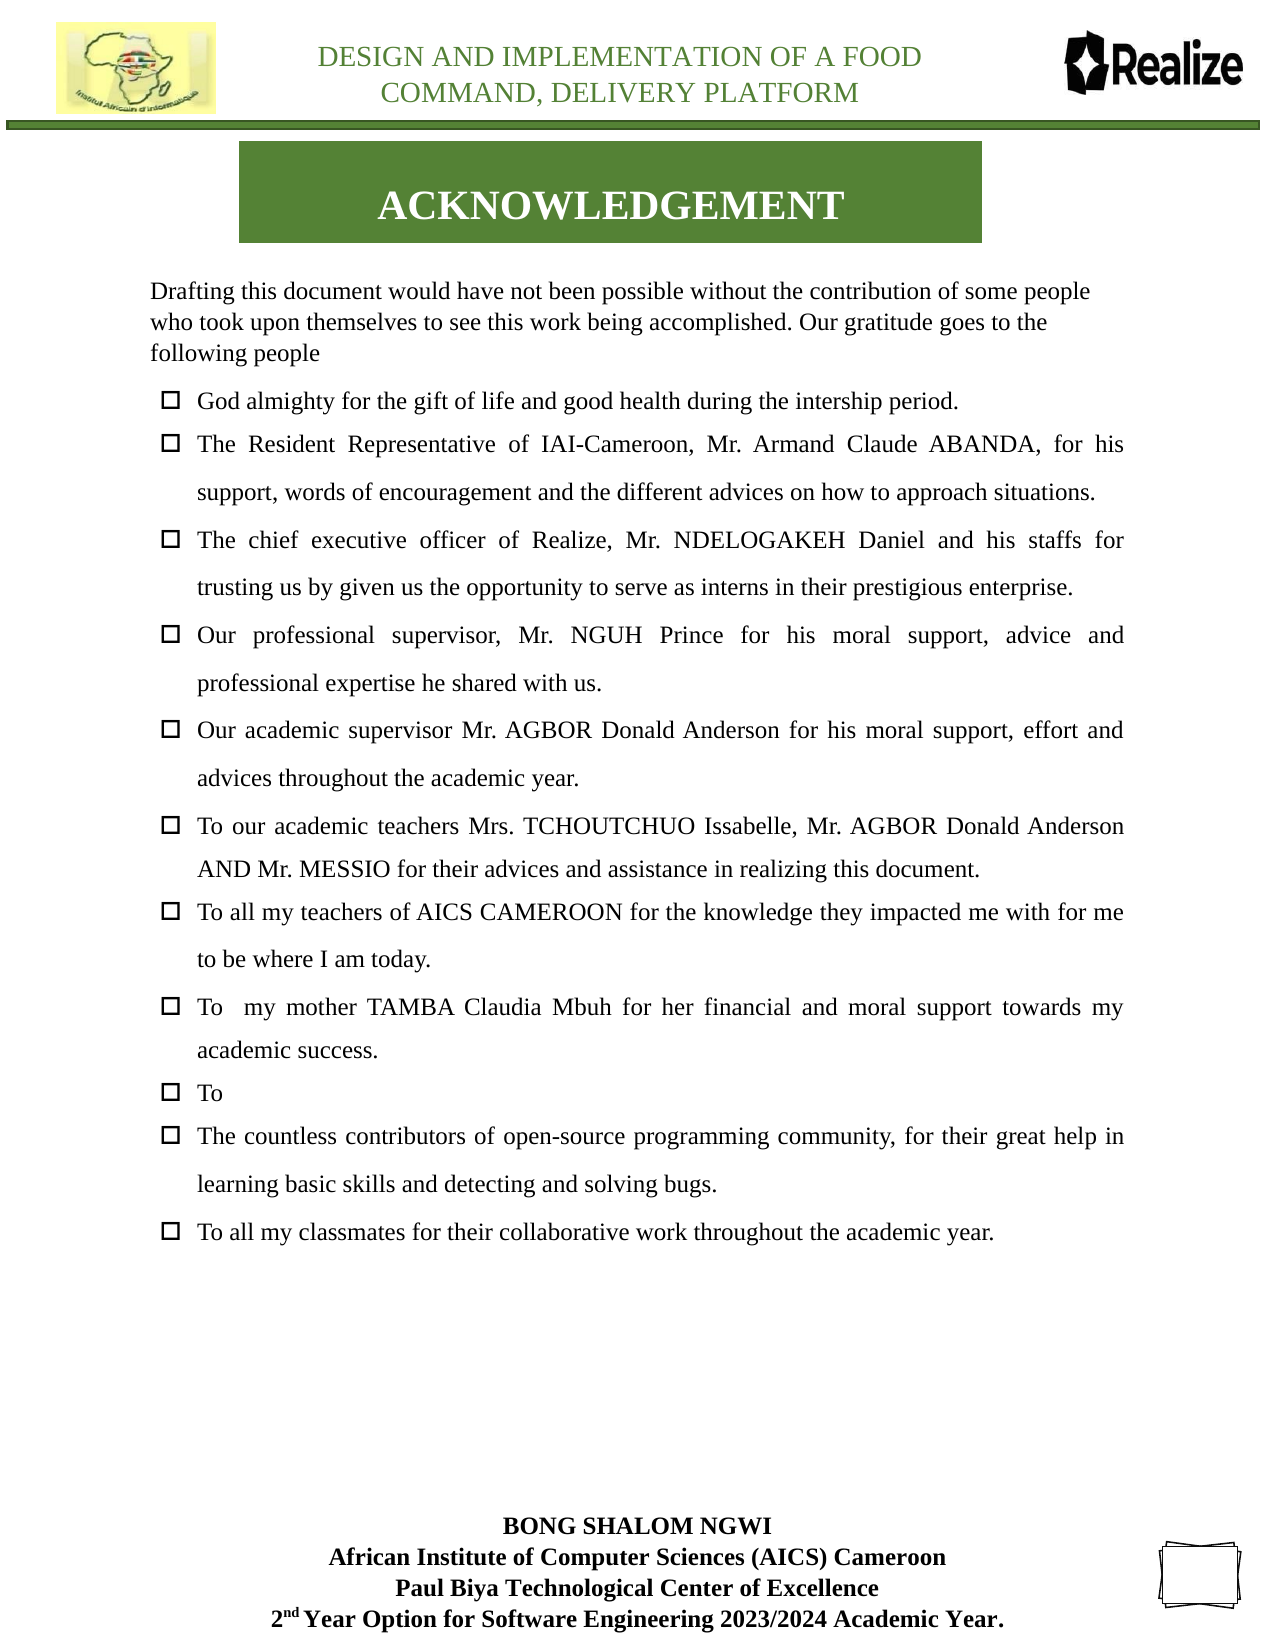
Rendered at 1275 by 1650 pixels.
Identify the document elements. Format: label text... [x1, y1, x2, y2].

list To [159, 1078, 1125, 1107]
picture [1064, 30, 1243, 95]
text Drafting this document would have not been possible without the contribution of some people who took upon themselves to see this work being accomplished. Our gratitude goes to the following people [150, 276, 1125, 367]
list Our professional supervisor, Mr. NGUH Prince for his moral support, advice and professional expertise he shared with us. [159, 620, 1125, 697]
list The Resident Representative of IAI-Cameroon, Mr. Armand Claude ABANDA, for his support, words of encouragement and the different advices on how to approach situations. [159, 429, 1125, 506]
list God almighty for the gift of life and good health during the intership period. [159, 386, 1125, 415]
list To my mother TAMBA Claudia Mbuh for her financial and moral support towards my academic success. [159, 992, 1125, 1064]
list The countless contributors of open-source programming community, for their great help in learning basic skills and detecting and solving bugs. [159, 1121, 1125, 1198]
list To all my classmates for their collaborative work throughout the academic year. [159, 1217, 1125, 1246]
list To all my teachers of AICS CAMEROON for the knowledge they impacted me with for me to be where I am today. [159, 897, 1125, 973]
list To our academic teachers Mrs. TCHOUTCHUO Issabelle, Mr. AGBOR Donald Anderson AND Mr. MESSIO for their advices and assistance in realizing this document. [159, 811, 1125, 883]
picture [56, 22, 216, 114]
list The chief executive officer of Realize, Mr. NDELOGAKEH Daniel and his staffs for trusting us by given us the opportunity to serve as interns in their prestigious enterprise. [159, 525, 1125, 601]
list Our academic supervisor Mr. AGBOR Donald Anderson for his moral support, effort and advices throughout the academic year. [159, 716, 1125, 792]
